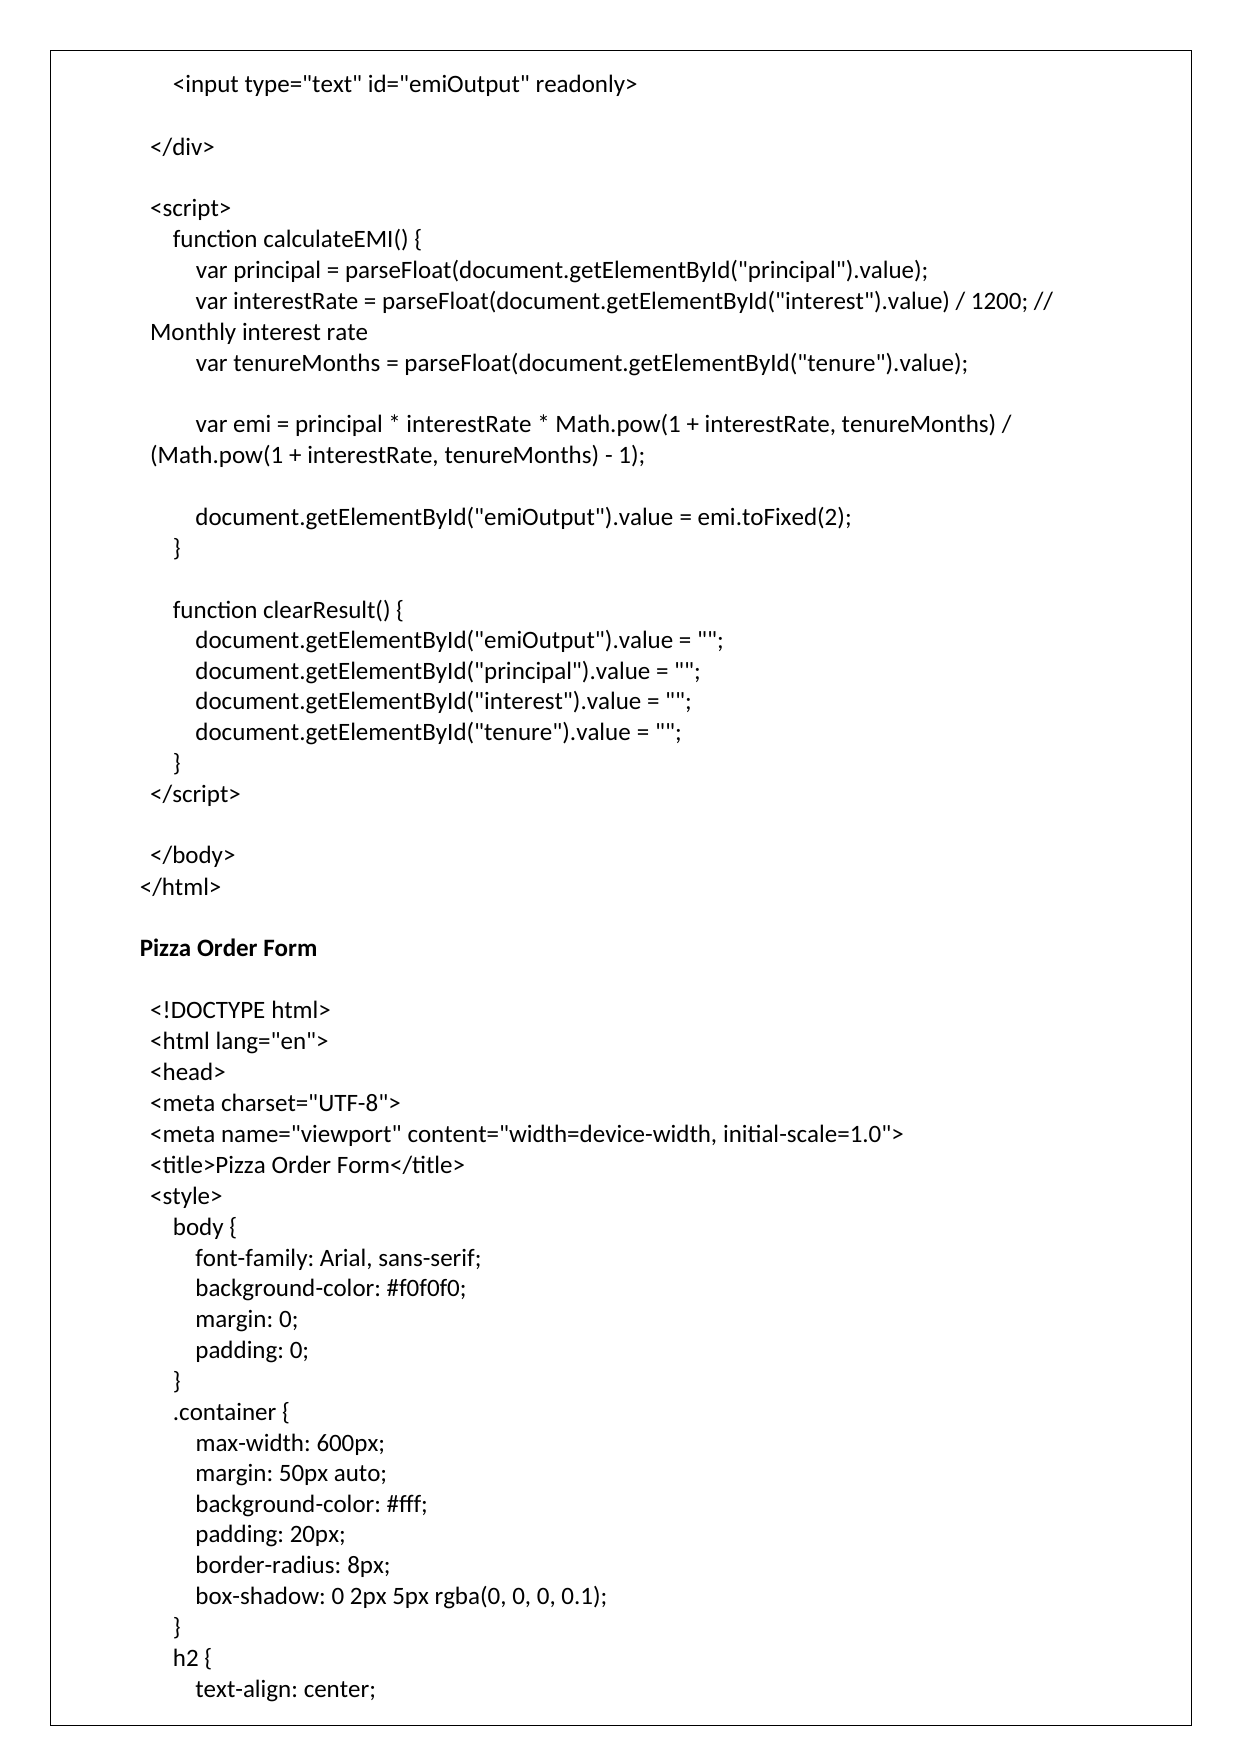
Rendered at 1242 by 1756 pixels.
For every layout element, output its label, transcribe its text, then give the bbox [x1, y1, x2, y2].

text </html> [139, 871, 1114, 901]
text } [173, 532, 1114, 562]
text <meta name="viewport" content="width=device-width, initial-scale=1.0"> [150, 1118, 1114, 1149]
text <title>Pizza Order Form</title> [150, 1149, 1114, 1180]
text font-family: Arial, sans-serif; background-color: #f0f0f0; margin: 0; [195, 1242, 483, 1334]
text } [173, 1611, 1114, 1642]
text h2 { [173, 1642, 1114, 1673]
text </body> [150, 840, 1114, 870]
text function calculateEMI() { [173, 223, 1114, 254]
text <style> [150, 1180, 1114, 1211]
text box-shadow: 0 2px 5px rgba(0, 0, 0, 0.1); [195, 1580, 1114, 1611]
text <head> [150, 1056, 1114, 1087]
text padding: 0; [195, 1334, 1114, 1364]
text </script> [150, 778, 1114, 808]
text .container { [173, 1396, 1114, 1426]
text var tenureMonths = parseFloat(document.getElementById("tenure").value); [196, 347, 1114, 377]
text <meta charset="UTF-8"> [150, 1087, 1114, 1118]
text var emi = principal * interestRate * Math.pow(1 + interestRate, tenureMonths) / (Math.pow(1 + interestRate, tenureMonths) - 1); [150, 409, 1014, 470]
subtitle Pizza Order Form [139, 932, 1114, 963]
text border-radius: 8px; [195, 1549, 1114, 1580]
text <html lang="en"> [150, 1026, 1114, 1056]
text document.getElementById("emiOutput").value = emi.toFixed(2); [195, 501, 1114, 531]
text } [173, 1365, 1114, 1396]
text } [173, 747, 1114, 777]
text var principal = parseFloat(document.getElementById("principal").value); [196, 254, 1114, 285]
text <script> [150, 192, 1114, 223]
text var interestRate = parseFloat(document.getElementById("interest").value) / 1200; // Monthly interest rate [150, 285, 1056, 346]
text <!DOCTYPE html> [150, 994, 1114, 1025]
text <input type="text" id="emiOutput" readonly> [173, 68, 1114, 99]
text </div> [150, 131, 1114, 161]
text body { [173, 1211, 1114, 1242]
text text-align: center; [195, 1673, 1114, 1703]
text function clearResult() { document.getElementById("emiOutput").value = ""; document.getElementById("principal").value = ""; document.getElementById("interest").value = ""; document.getElementById("tenure").value = ""; [173, 594, 726, 746]
text max-width: 600px; margin: 50px auto; background-color: #fff; padding: 20px; [195, 1427, 430, 1549]
